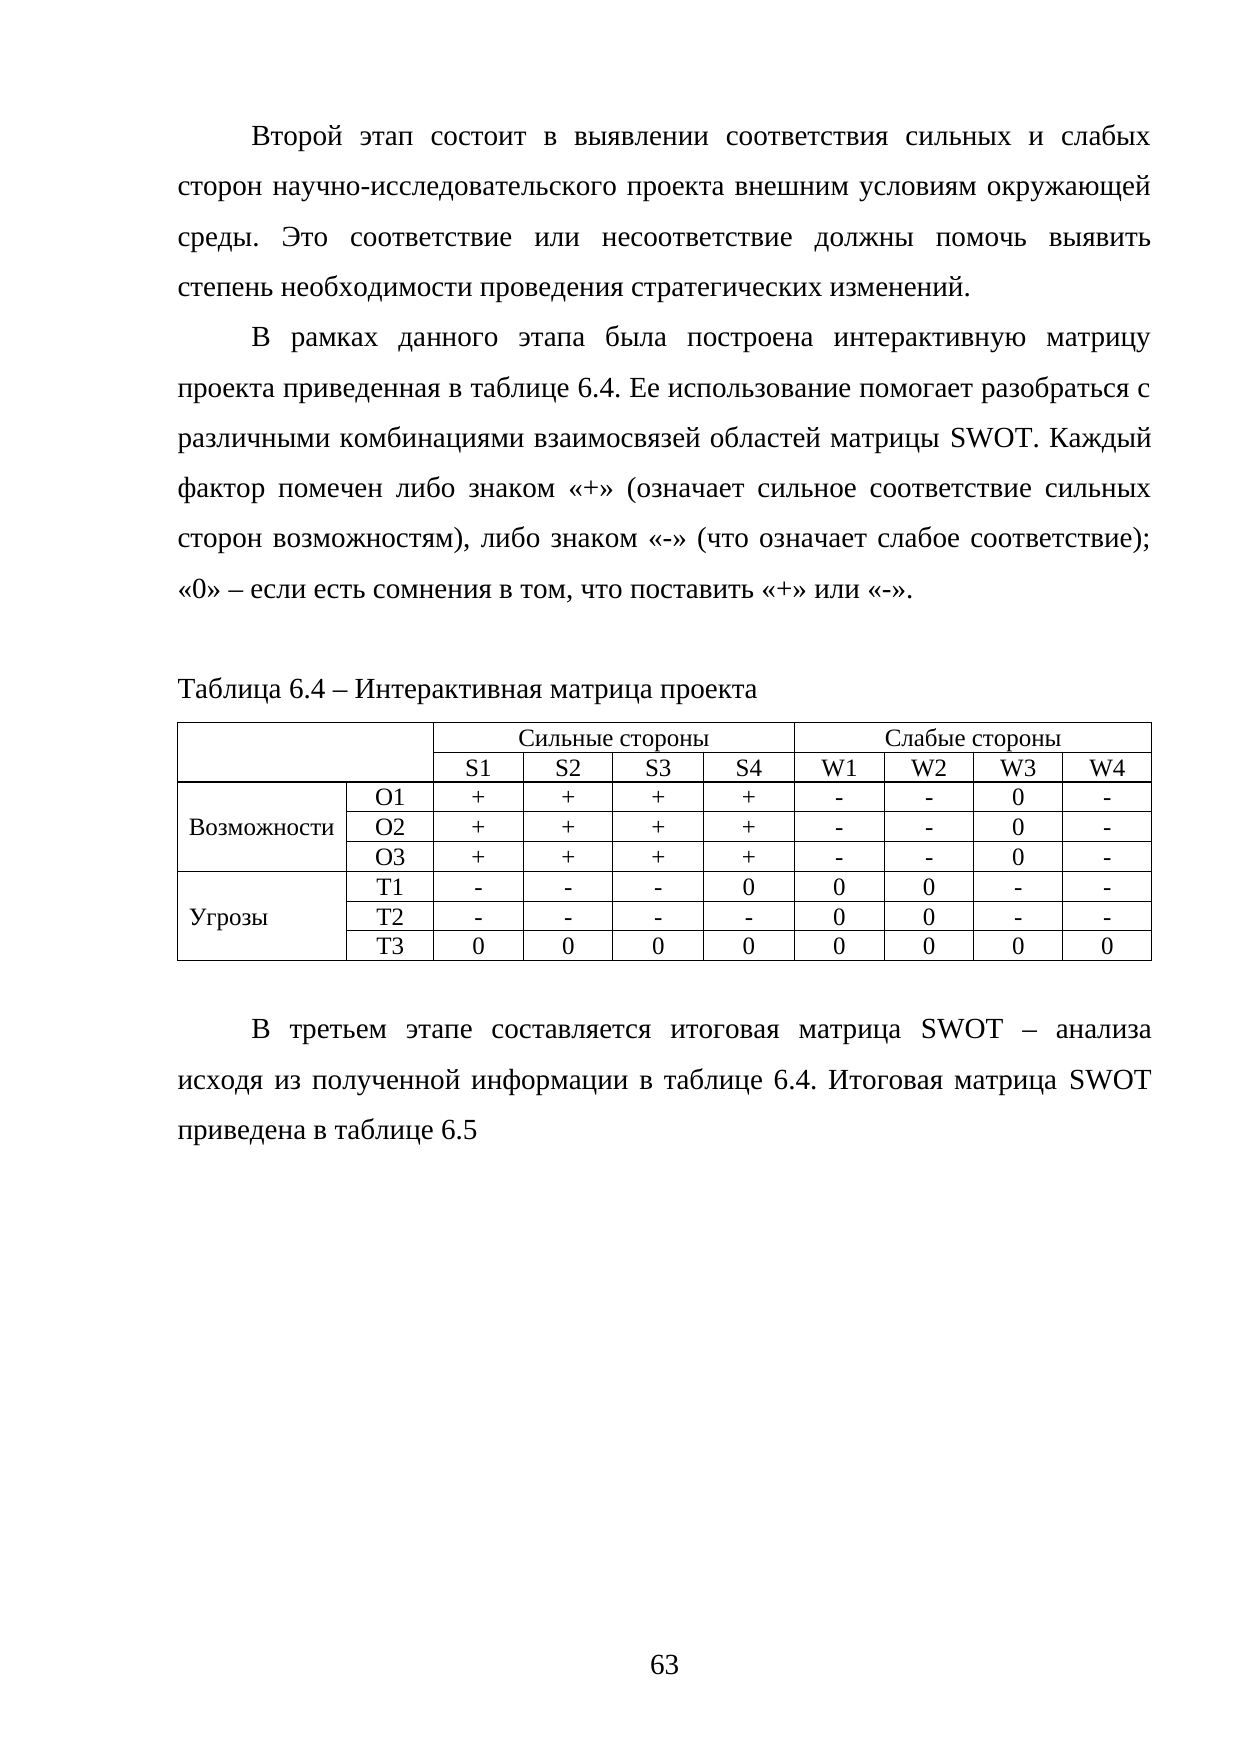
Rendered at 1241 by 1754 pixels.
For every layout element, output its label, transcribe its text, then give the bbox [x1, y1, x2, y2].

table_cell - [613, 872, 703, 901]
table_cell W4 [1063, 753, 1151, 781]
table_cell - [795, 842, 884, 871]
table_cell W1 [795, 753, 884, 781]
table_cell + [613, 812, 703, 841]
table_cell O2 [347, 812, 433, 841]
text Таблица 6.4 – Интерактивная матрица проекта [177, 672, 1152, 705]
table_cell - [1063, 812, 1151, 841]
table_cell 0 [885, 902, 973, 930]
text Второй этап состоит в выявлении соответствия сильных и слабых сторон научно-исследовательского проекта внешним условиям окружающей среды. Это соответствие или несоответствие должны помочь выявить степень необходимости проведения стратегических изменений. [177, 118, 1152, 303]
table_cell - [704, 902, 794, 930]
table_cell 0 [613, 931, 703, 960]
table_cell - [974, 872, 1062, 901]
table_cell - [1063, 783, 1151, 811]
table_cell - [434, 872, 523, 901]
table_cell T3 [347, 931, 433, 960]
table_cell 0 [974, 812, 1062, 841]
table_cell O1 [347, 783, 433, 811]
table_header Сильные стороны [434, 723, 794, 752]
table_cell + [434, 812, 523, 841]
table_cell S1 [434, 753, 523, 781]
table_cell - [885, 812, 973, 841]
table_cell - [885, 842, 973, 871]
table_cell - [1063, 872, 1151, 901]
text В рамках данного этапа была построена интерактивную матрицу проекта приведенная в таблице 6.4. Ее использование помогает разобраться с различными комбинациями взаимосвязей областей матрицы SWOT. Каждый фактор помечен либо знаком «+» (означает сильное соответствие сильных сторон возможностям), либо знаком «-» (что означает слабое соответствие); «0» – если есть сомнения в том, что поставить «+» или «-». [177, 319, 1152, 604]
table_cell - [795, 783, 884, 811]
table_cell - [885, 783, 973, 811]
table_cell 0 [704, 872, 794, 901]
table_cell 0 [974, 931, 1062, 960]
table_cell 0 [885, 931, 973, 960]
table_cell 0 [795, 872, 884, 901]
table_cell O3 [347, 842, 433, 871]
table_cell + [704, 842, 794, 871]
table_cell 0 [795, 931, 884, 960]
table_cell + [613, 842, 703, 871]
table_cell S3 [613, 753, 703, 781]
table_cell 0 [974, 842, 1062, 871]
table_cell - [613, 902, 703, 930]
table_cell + [524, 842, 612, 871]
table_cell 0 [434, 931, 523, 960]
text В третьем этапе составляется итоговая матрица SWOT – анализа исходя из полученной информации в таблице 6.4. Итоговая матрица SWOT приведена в таблице 6.5 [177, 1012, 1152, 1146]
table_cell - [1063, 842, 1151, 871]
table_cell - [434, 902, 523, 930]
table_cell + [613, 783, 703, 811]
table_cell S4 [704, 753, 794, 781]
table_cell + [434, 783, 523, 811]
table_cell - [974, 902, 1062, 930]
table_cell Угрозы [178, 872, 346, 960]
table_header Слабые стороны [795, 723, 1151, 752]
table_cell W3 [974, 753, 1062, 781]
table_cell T2 [347, 902, 433, 930]
table_cell T1 [347, 872, 433, 901]
table_cell W2 [885, 753, 973, 781]
table_cell 0 [524, 931, 612, 960]
table_cell 0 [704, 931, 794, 960]
table_cell + [524, 783, 612, 811]
table_cell Возможности [178, 783, 346, 871]
table_cell - [795, 812, 884, 841]
table_cell 0 [795, 902, 884, 930]
table_cell - [1063, 902, 1151, 930]
table_cell + [704, 812, 794, 841]
table_header [178, 723, 433, 781]
table_cell + [434, 842, 523, 871]
table_cell 0 [1063, 931, 1151, 960]
table_cell + [704, 783, 794, 811]
table_cell 0 [974, 783, 1062, 811]
table_cell S2 [524, 753, 612, 781]
table_cell - [524, 902, 612, 930]
table_cell - [524, 872, 612, 901]
table_cell 0 [885, 872, 973, 901]
table_cell + [524, 812, 612, 841]
